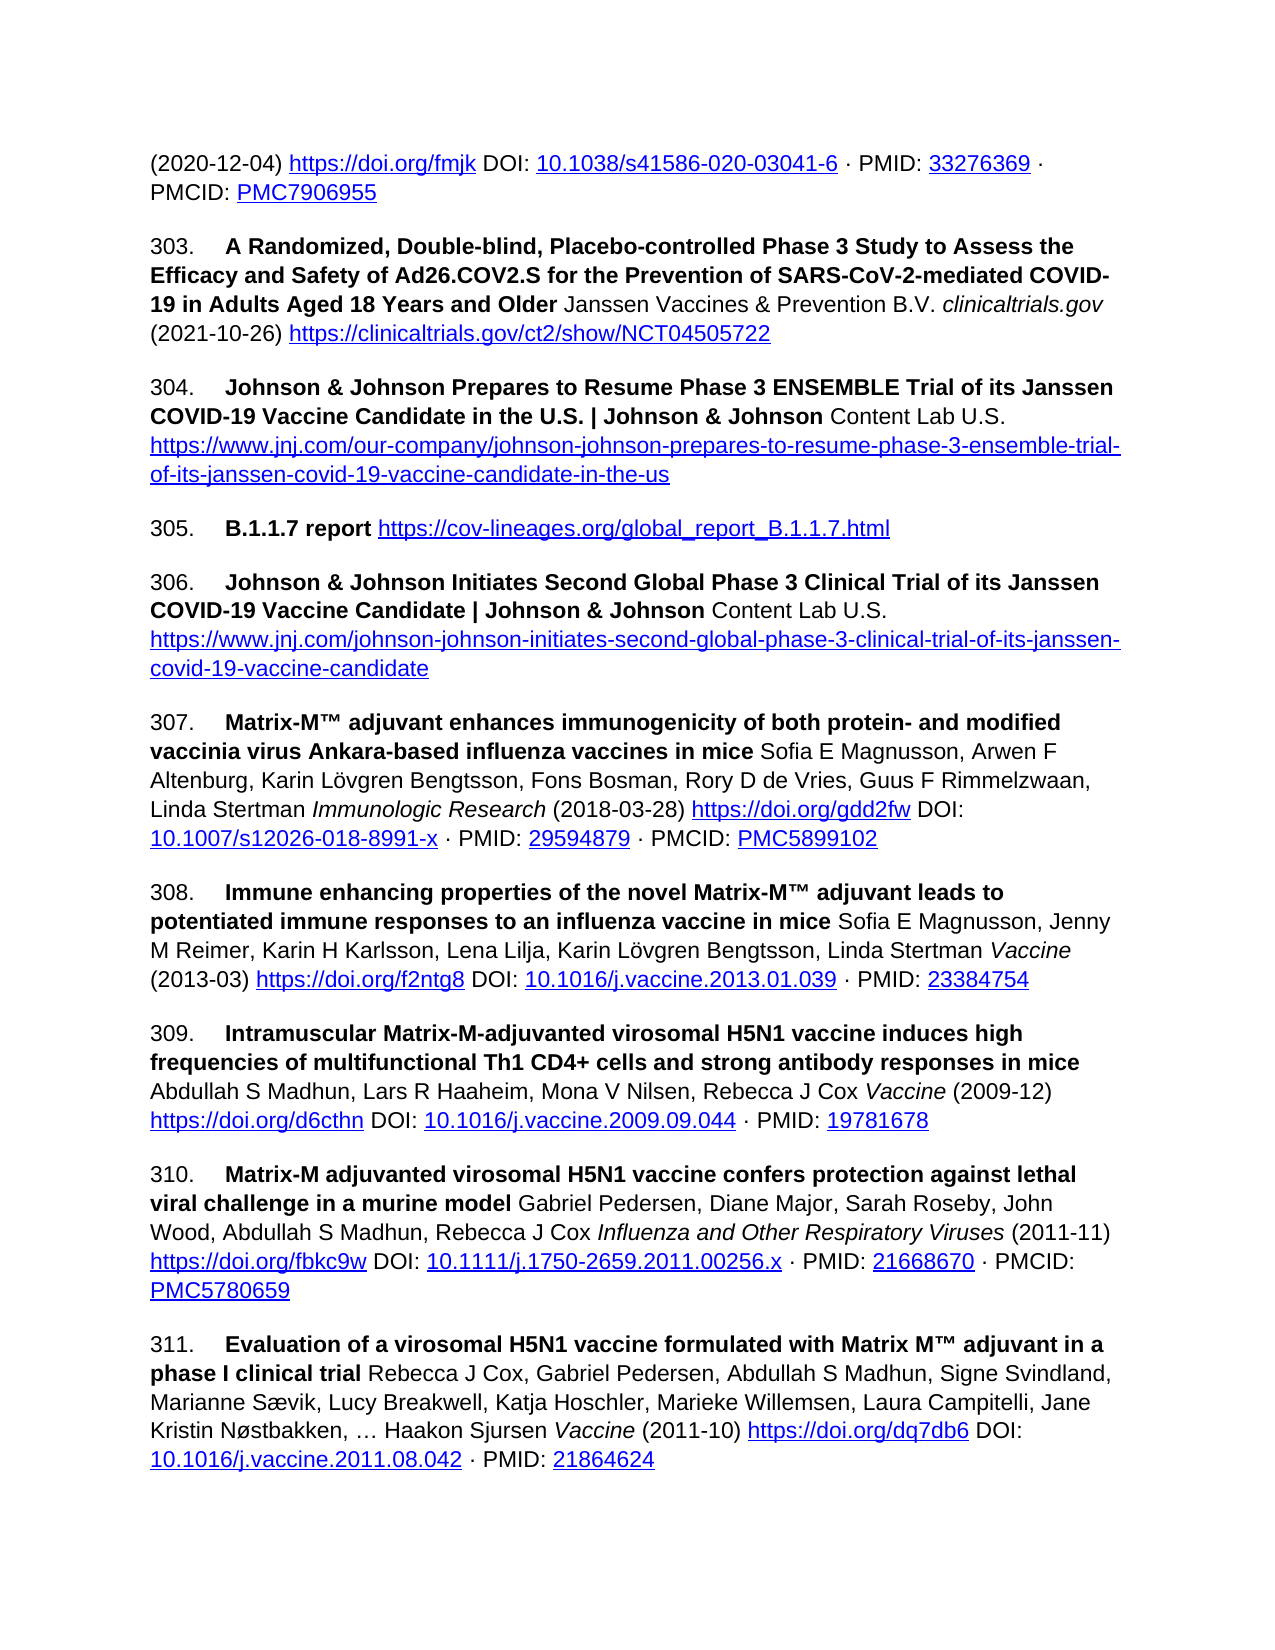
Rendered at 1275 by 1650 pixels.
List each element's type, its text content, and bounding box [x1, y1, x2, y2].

text 308. Immune enhancing properties of the novel Matrix-M™ adjuvant leads to potentiated immune responses to an influenza vaccine in mice Sofia E Magnusson, Jenny M Reimer, Karin H Karlsson, Lena Lilja, Karin Lövgren Bengtsson, Linda Stertman Vaccine (2013-03) https://doi.org/f2ntg8 DOI: 10.1016/j.vaccine.2013.01.039 · PMID: 23384754 [150, 879, 1125, 992]
text 311. Evaluation of a virosomal H5N1 vaccine formulated with Matrix M™ adjuvant in a phase I clinical trial Rebecca J Cox, Gabriel Pedersen, Abdullah S Madhun, Signe Svindland, Marianne Sævik, Lucy Breakwell, Katja Hoschler, Marieke Willemsen, Laura Campitelli, Jane Kristin Nøstbakken, … Haakon Sjursen Vaccine (2011-10) https://doi.org/dq7db6 DOI: 10.1016/j.vaccine.2011.08.042 · PMID: 21864624 [150, 1331, 1125, 1473]
text 305. B.1.1.7 report https://cov-lineages.org/global_report_B.1.1.7.html [150, 514, 1125, 541]
text 307. Matrix-M™ adjuvant enhances immunogenicity of both protein- and modified vaccinia virus Ankara-based influenza vaccines in mice Sofia E Magnusson, Arwen F Altenburg, Karin Lövgren Bengtsson, Fons Bosman, Rory D de Vries, Guus F Rimmelzwaan, Linda Stertman Immunologic Research (2018-03-28) https://doi.org/gdd2fw DOI: 10.1007/s12026-018-8991-x · PMID: 29594879 · PMCID: PMC5899102 [150, 709, 1125, 852]
text 304. Johnson & Johnson Prepares to Resume Phase 3 ENSEMBLE Trial of its Janssen COVID-19 Vaccine Candidate in the U.S. | Johnson & Johnson Content Lab U.S. https://www.jnj.com/our-company/johnson-johnson-prepares-to-resume-phase-3-ensemble-trial-of-its-janssen-covid-19-vaccine-candidate-in-the-us [150, 374, 1125, 487]
text 309. Intramuscular Matrix-M-adjuvanted virosomal H5N1 vaccine induces high frequencies of multifunctional Th1 CD4+ cells and strong antibody responses in mice Abdullah S Madhun, Lars R Haaheim, Mona V Nilsen, Rebecca J Cox Vaccine (2009-12) https://doi.org/d6cthn DOI: 10.1016/j.vaccine.2009.09.044 · PMID: 19781678 [150, 1020, 1125, 1133]
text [150, 150, 1125, 205]
text 303. A Randomized, Double-blind, Placebo-controlled Phase 3 Study to Assess the Efficacy and Safety of Ad26.COV2.S for the Prevention of SARS-CoV-2-mediated COVID-19 in Adults Aged 18 Years and Older Janssen Vaccines & Prevention B.V. clinicaltrials.gov (2021-10-26) https://clinicaltrials.gov/ct2/show/NCT04505722 [150, 233, 1125, 346]
text 306. Johnson & Johnson Initiates Second Global Phase 3 Clinical Trial of its Janssen COVID-19 Vaccine Candidate | Johnson & Johnson Content Lab U.S. https://www.jnj.com/johnson-johnson-initiates-second-global-phase-3-clinical-trial-of-its-janssen-covid-19-vaccine-candidate [150, 568, 1125, 682]
text 310. Matrix-M adjuvanted virosomal H5N1 vaccine confers protection against lethal viral challenge in a murine model Gabriel Pedersen, Diane Major, Sarah Roseby, John Wood, Abdullah S Madhun, Rebecca J Cox Influenza and Other Respiratory Viruses (2011-11) https://doi.org/fbkc9w DOI: 10.1111/j.1750-2659.2011.00256.x · PMID: 21668670 · PMCID: PMC5780659 [150, 1161, 1125, 1303]
